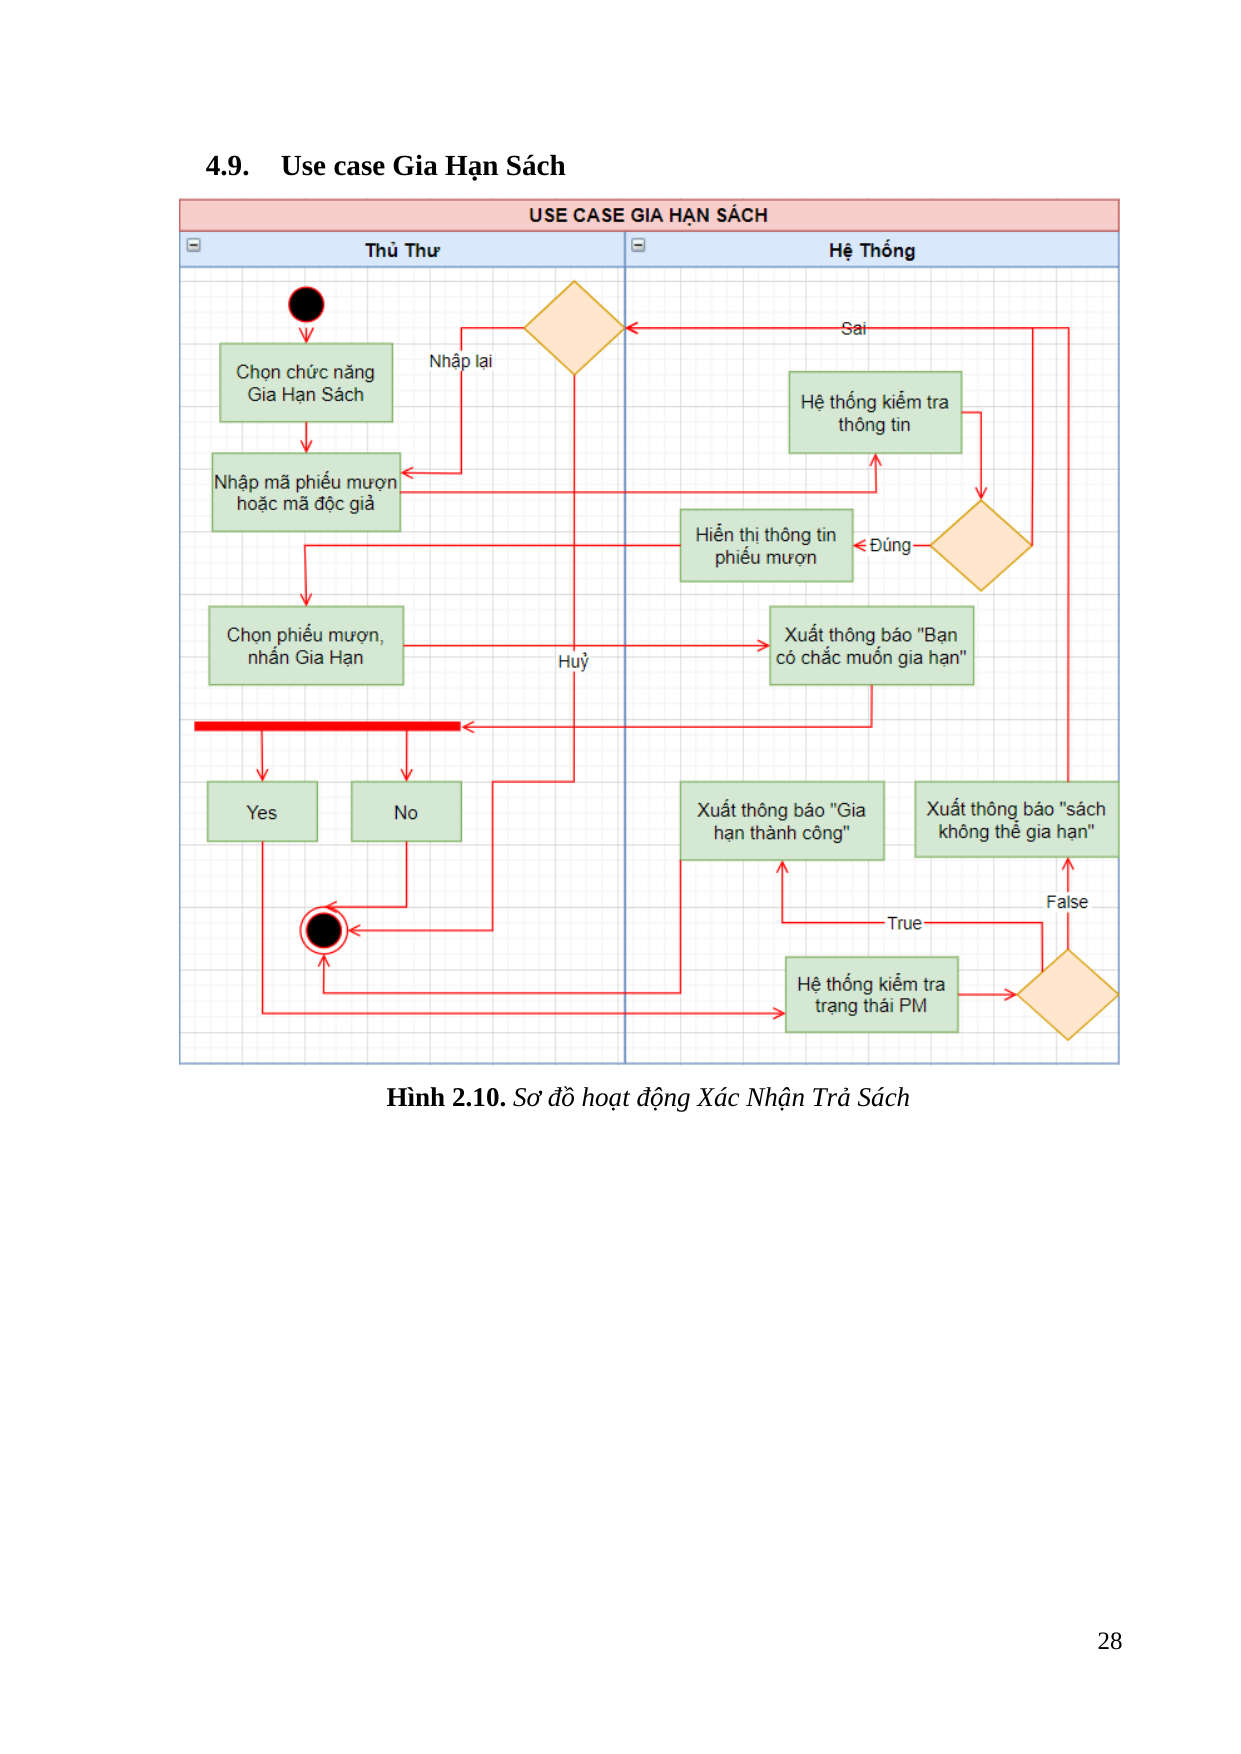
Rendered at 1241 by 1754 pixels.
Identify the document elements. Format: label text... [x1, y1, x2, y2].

text Hình 2.10. Sơ đồ hoạt động Xác Nhận Trả Sách [177, 198, 1122, 1112]
list Use case Gia Hạn Sách [206, 148, 1122, 181]
